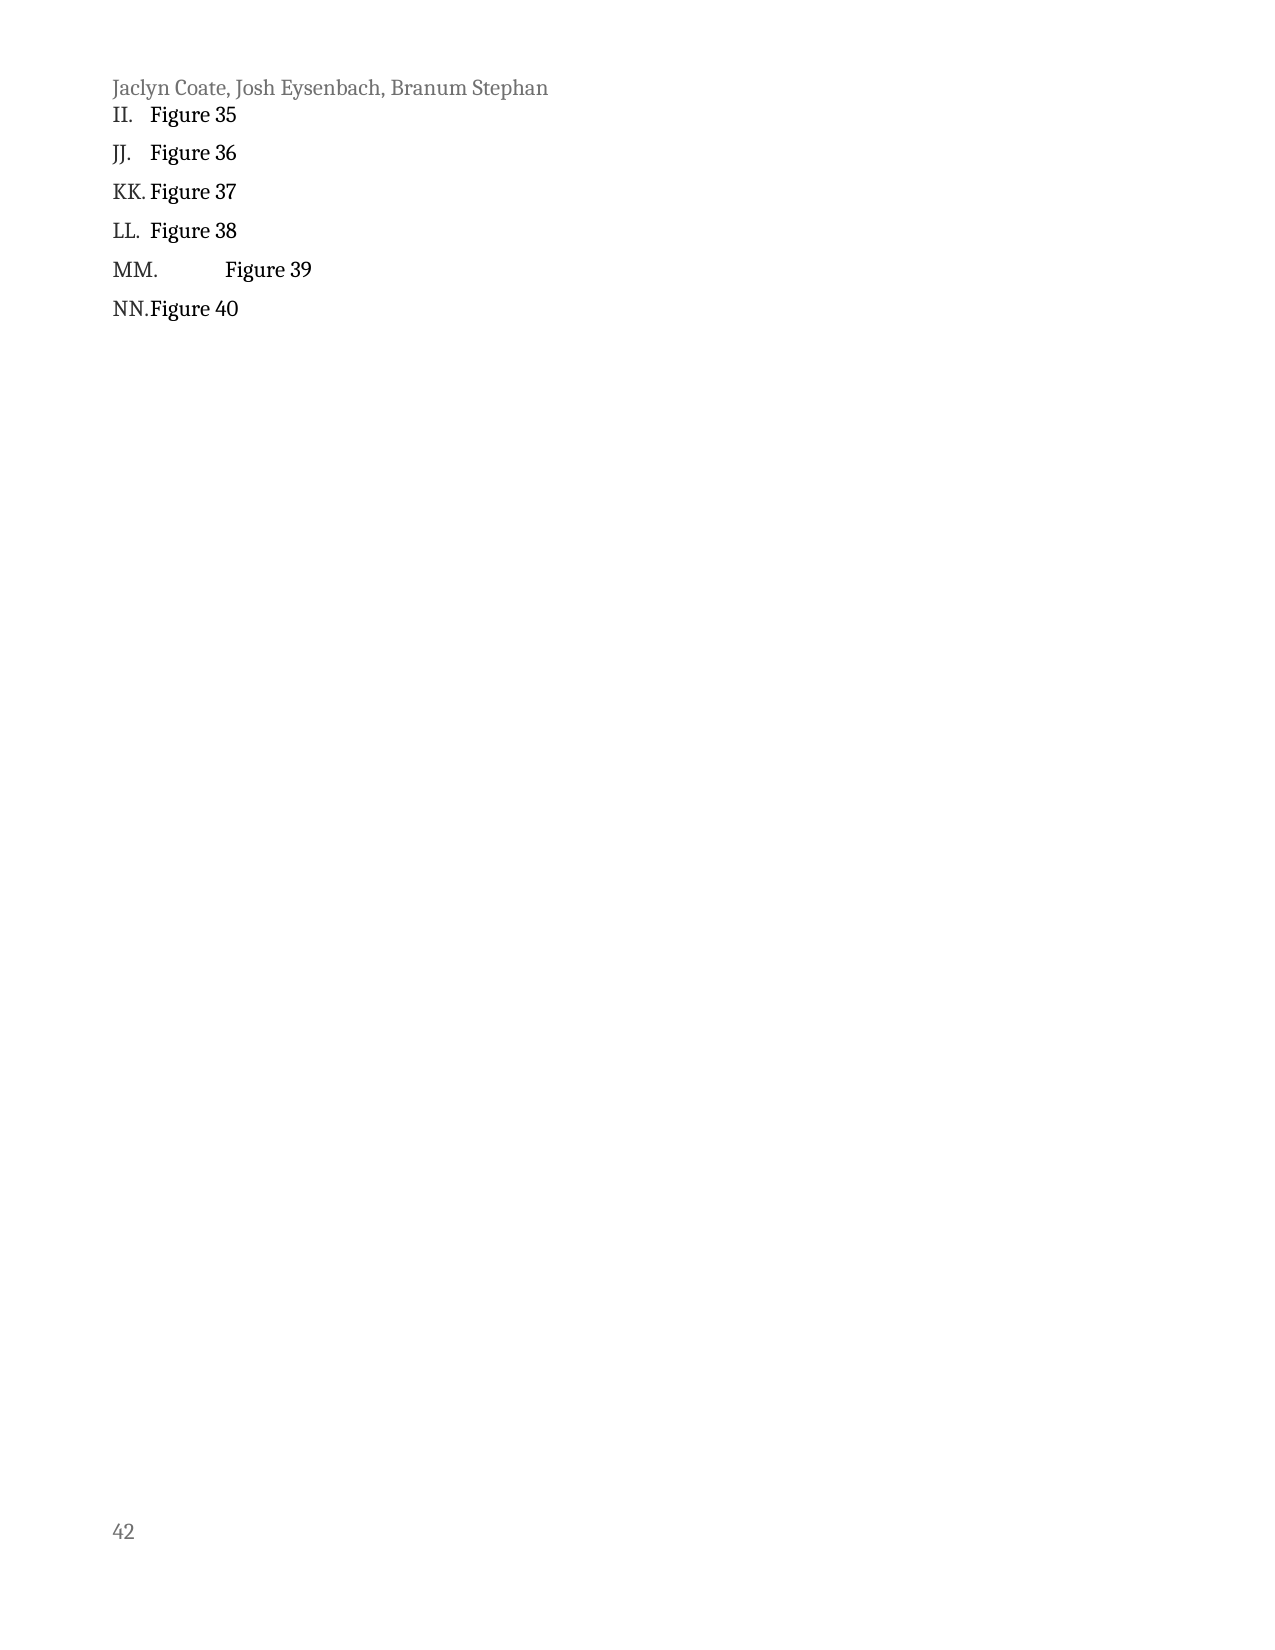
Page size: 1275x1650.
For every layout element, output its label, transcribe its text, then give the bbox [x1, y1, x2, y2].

subtitle Figure 35 [112, 101, 1200, 128]
subtitle Figure 40 [112, 296, 1200, 322]
subtitle Figure 37 [112, 179, 1200, 205]
subtitle Figure 36 [112, 140, 1200, 167]
subtitle Figure 38 [112, 218, 1200, 244]
subtitle Figure 39 [112, 257, 1200, 283]
